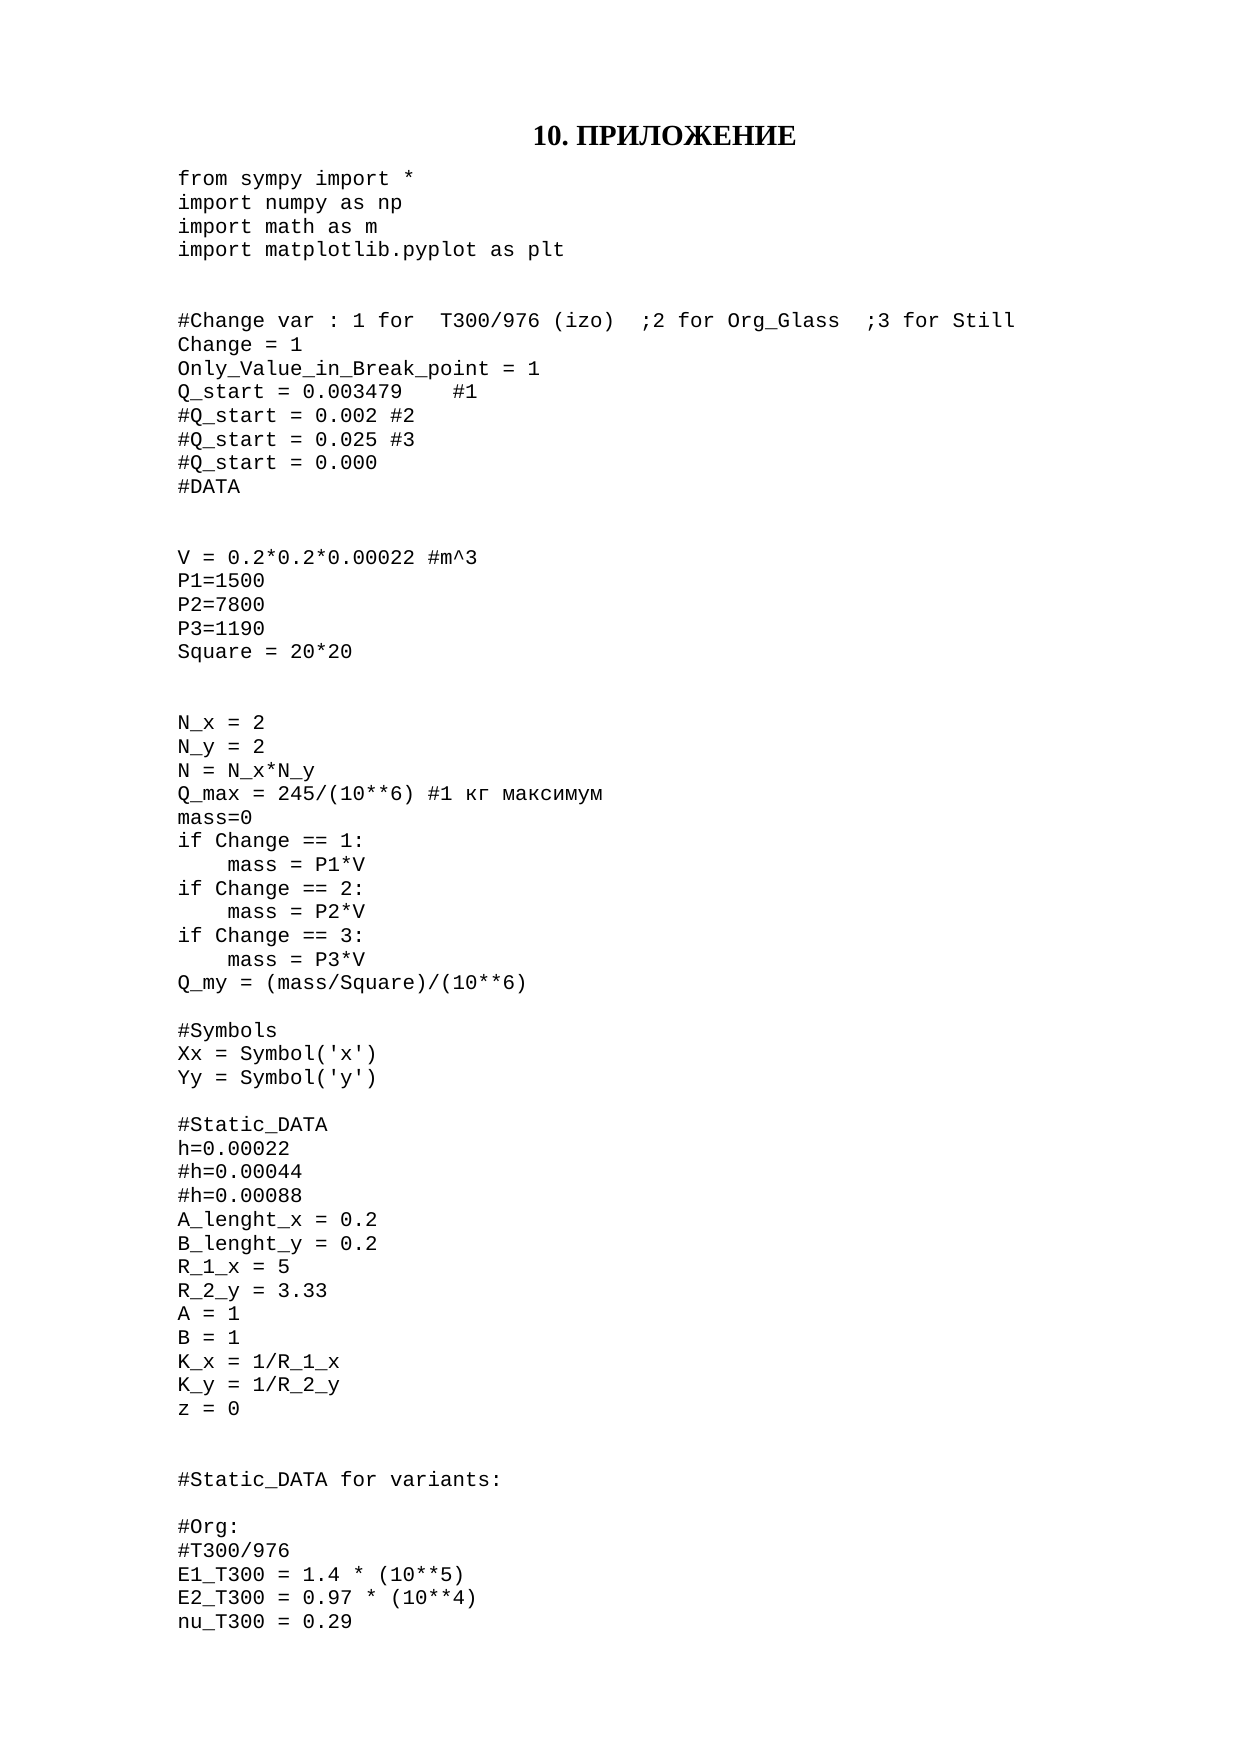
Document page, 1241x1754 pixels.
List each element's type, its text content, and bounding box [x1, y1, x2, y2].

subtitle 10. ПРИЛОЖЕНИЕ [177, 118, 1152, 152]
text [177, 168, 1152, 1634]
